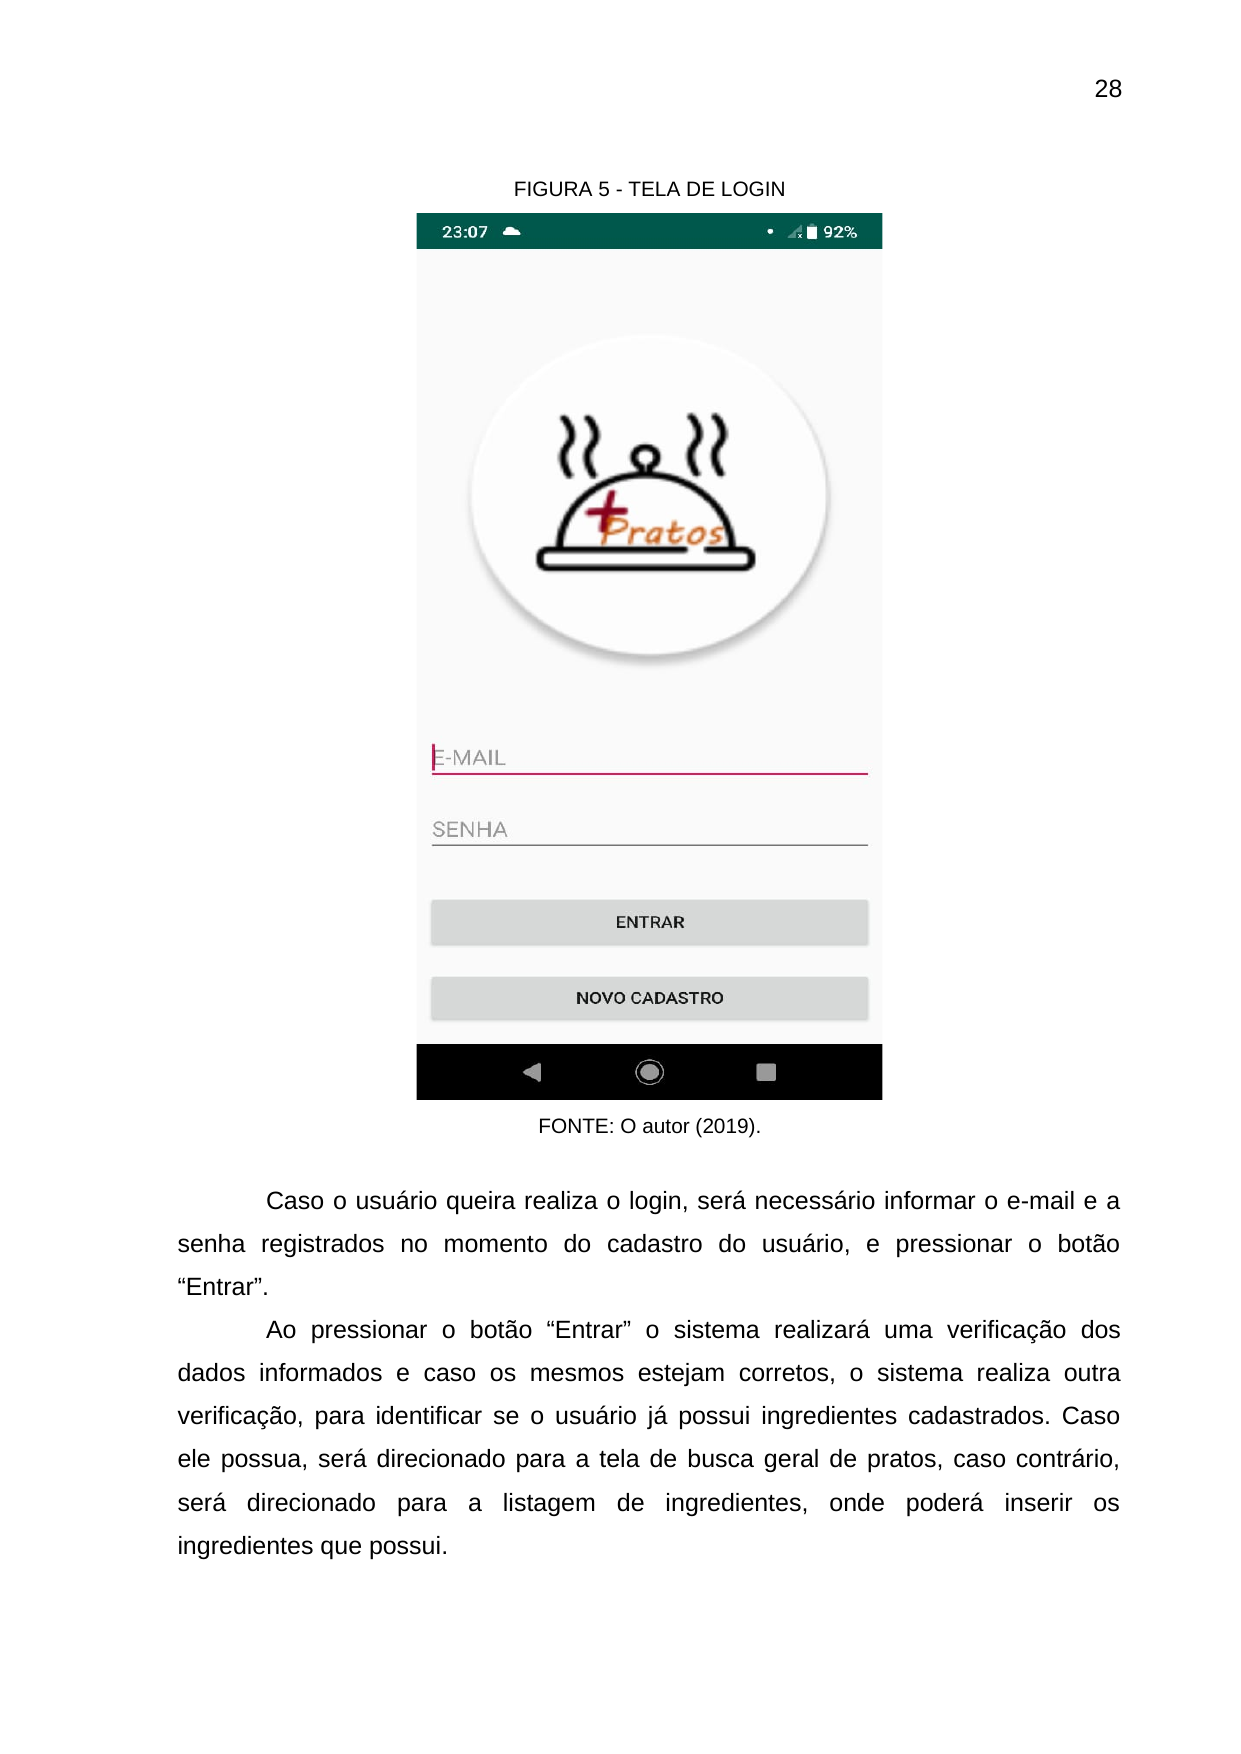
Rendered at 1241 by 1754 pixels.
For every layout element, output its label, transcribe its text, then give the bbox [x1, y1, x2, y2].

text Caso o usuário queira realiza o login, será necessário informar o e-mail e a senha registrados no momento do cadastro do usuário, e pressionar o botão “Entrar”. [177, 1186, 1122, 1301]
text Ao pressionar o botão “Entrar” o sistema realizará uma verificação dos dados informados e caso os mesmos estejam corretos, o sistema realiza outra verificação, para identificar se o usuário já possui ingredientes cadastrados. Caso ele possua, será direcionado para a tela de busca geral de pratos, caso contrário, será direcionado para a listagem de ingredientes, onde poderá inserir os ingredientes que possui. [177, 1315, 1122, 1559]
picture [416, 213, 883, 1100]
text FONTE: O autor (2019). [177, 1114, 1122, 1138]
